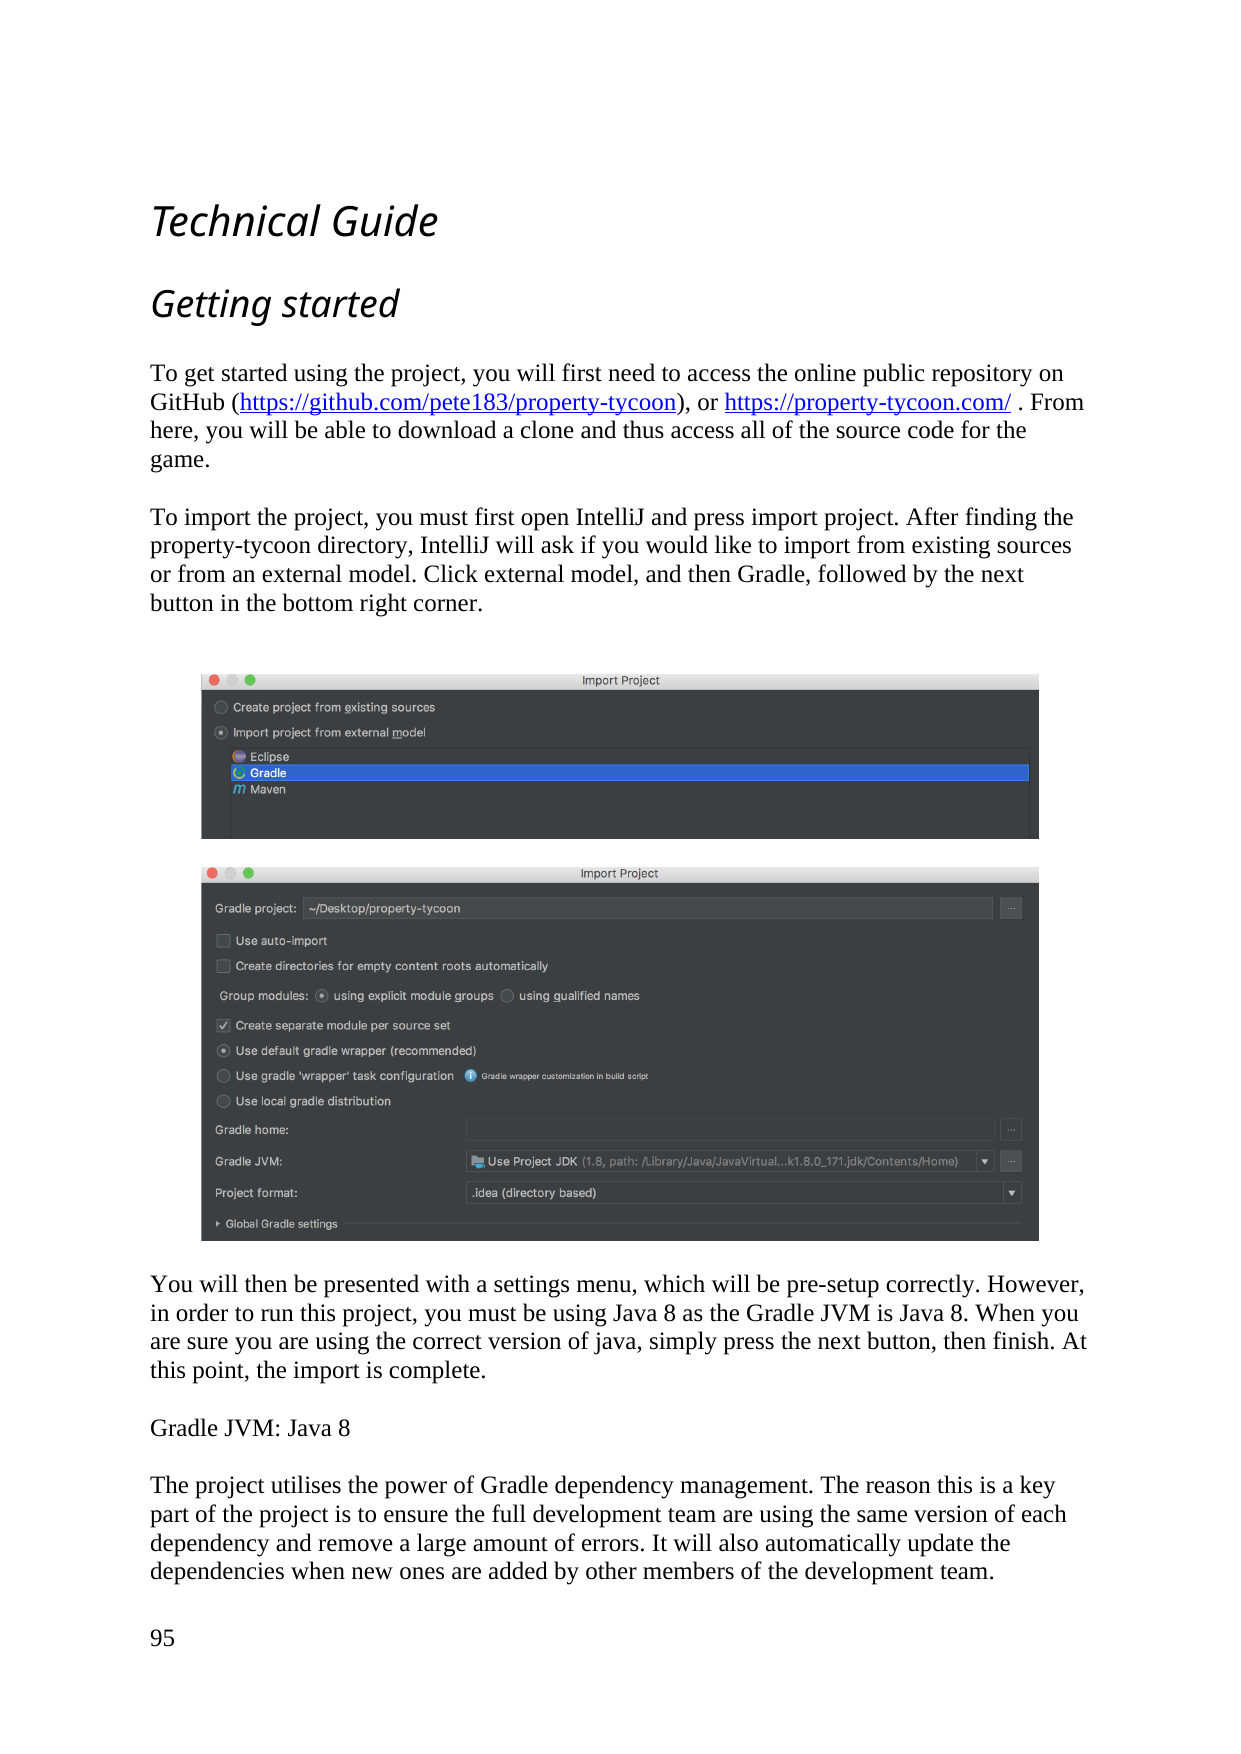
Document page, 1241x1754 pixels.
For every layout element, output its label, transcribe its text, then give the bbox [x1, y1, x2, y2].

text To get started using the project, you will first need to access the online public repository on GitHub (https://github.com/pete183/property-tycoon), or https://property-tycoon.com/ . From here, you will be able to download a clone and thus access all of the source code for the game. [150, 358, 1090, 473]
subtitle Technical Guide [150, 192, 1090, 248]
picture [201, 867, 1039, 1241]
text Gradle JVM: Java 8 [150, 1413, 1090, 1441]
text The project utilises the power of Gradle dependency management. The reason this is a key part of the project is to ensure the full development team are using the same version of each dependency and remove a large amount of errors. It will also automatically update the dependencies when new ones are added by other members of the development team. [150, 1470, 1090, 1585]
text To import the project, you must first open IntelliJ and press import project. After finding the property-tycoon directory, IntelliJ will ask if you would like to import from existing sources or from an external model. Click external model, and then Gradle, followed by the next button in the bottom right corner. [150, 502, 1090, 617]
subtitle Getting started [150, 278, 1090, 329]
picture [201, 674, 1039, 839]
text You will then be presented with a settings menu, which will be pre-setup correctly. However, in order to run this project, you must be using Java 8 as the Gradle JVM is Java 8. When you are sure you are using the correct version of java, simply press the next button, then finish. At this point, the import is complete. [150, 1269, 1090, 1384]
